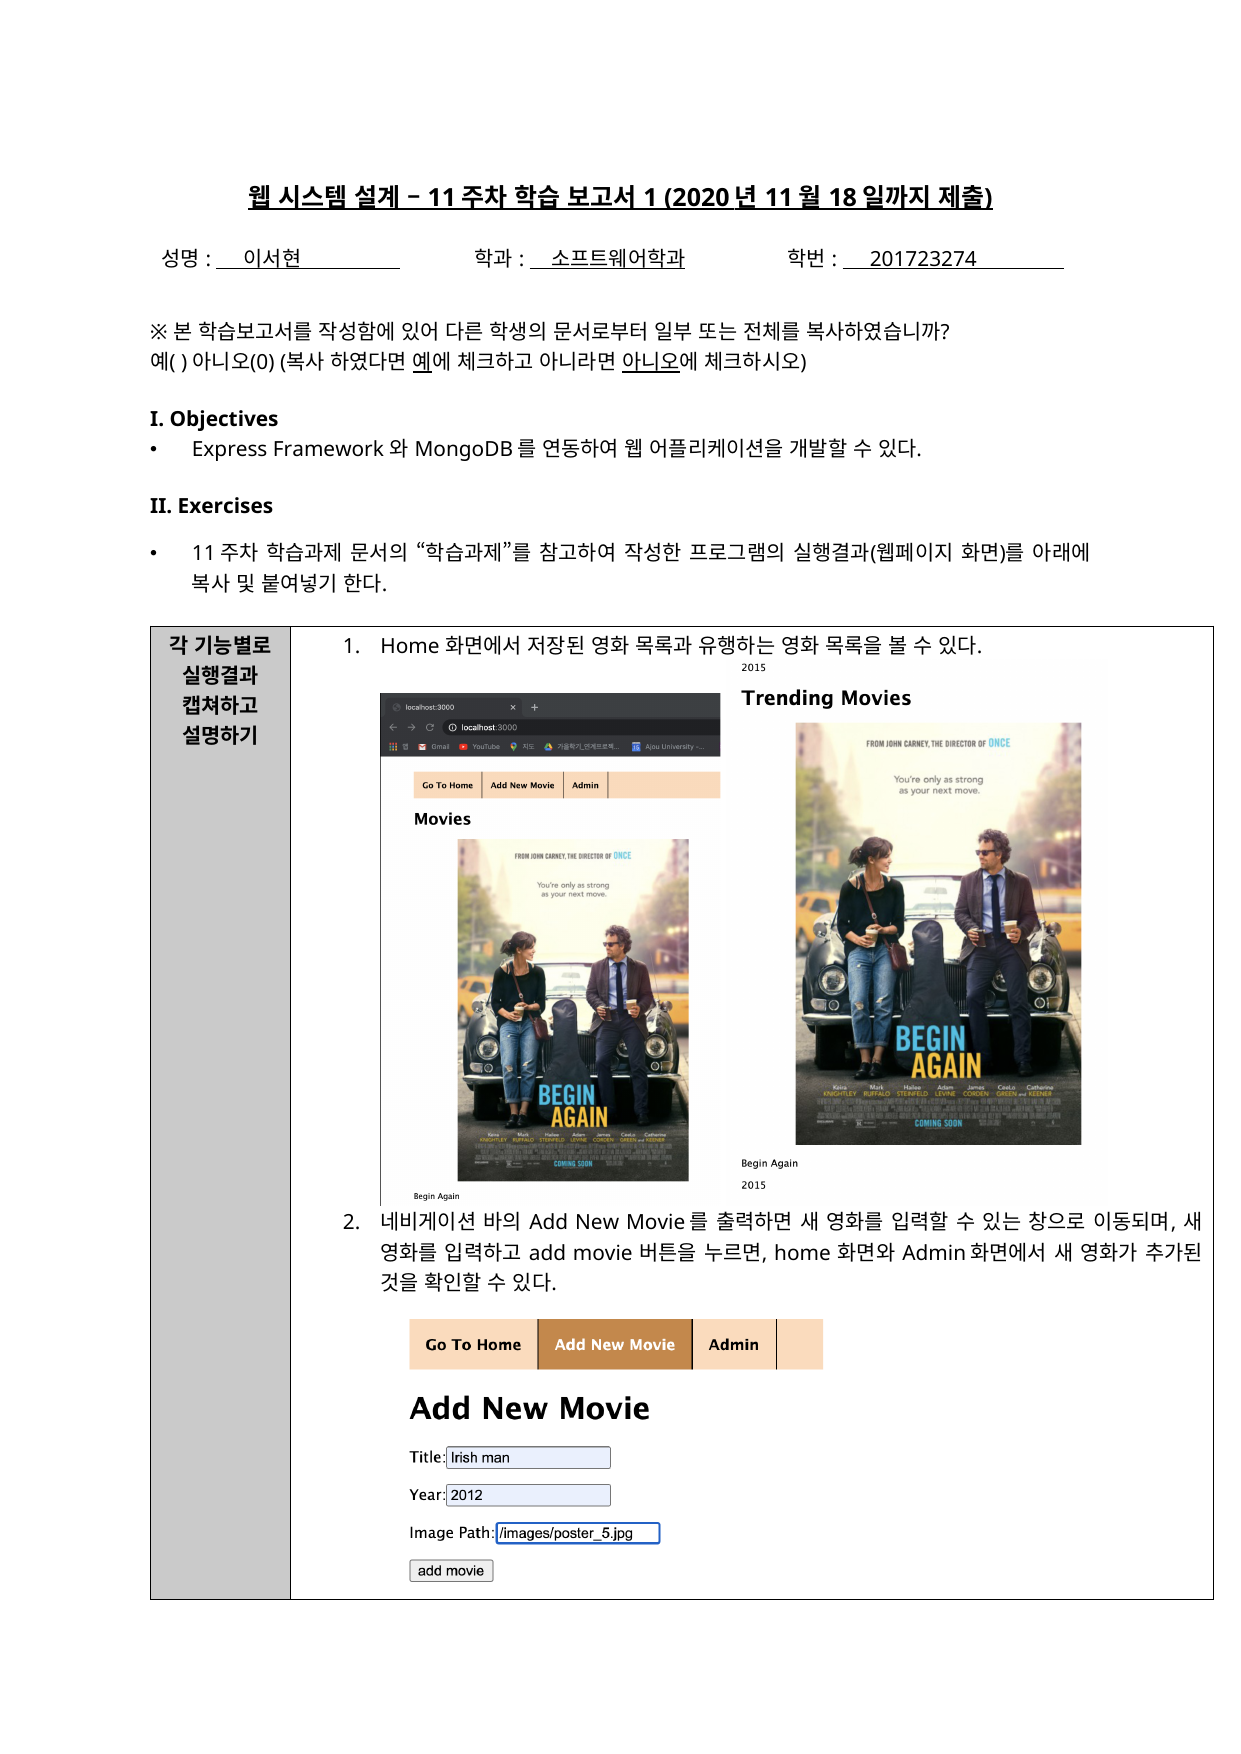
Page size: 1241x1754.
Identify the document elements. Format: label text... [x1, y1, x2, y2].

table_header 학번 : 201723274 [776, 242, 1089, 286]
table_header 학과 : 소프트웨어학과 [463, 242, 776, 286]
picture [380, 693, 721, 1206]
picture [380, 1296, 824, 1597]
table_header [291, 627, 1213, 1599]
list Express Framework 와 MongoDB를 연동하여 웹 어플리케이션을 개발할 수 있다. [150, 432, 1090, 463]
text 웹 시스템 설계 – 11주차 학습 보고서 1 (2020년 11월 18일까지 제출) [150, 177, 1090, 213]
text II. Exercises [150, 491, 1090, 519]
list 11주차 학습과제 문서의 “학습과제”를 참고하여 작성한 프로그램의 실행결과(웹페이지 화면)를 아래에 복사 및 붙여넣기 한다. [150, 537, 1090, 597]
text I. Objectives [150, 404, 1090, 432]
text ※ 본 학습보고서를 작성함에 있어 다른 학생의 문서로부터 일부 또는 전체를 복사하였습니까? [150, 315, 1090, 345]
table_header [151, 627, 290, 1599]
picture [726, 659, 1108, 1206]
text 예( ) 아니오(0) (복사 하였다면 예에 체크하고 아니라면 아니오에 체크하시오) [150, 345, 1090, 376]
table_header 성명 : 이서현 [150, 242, 463, 286]
